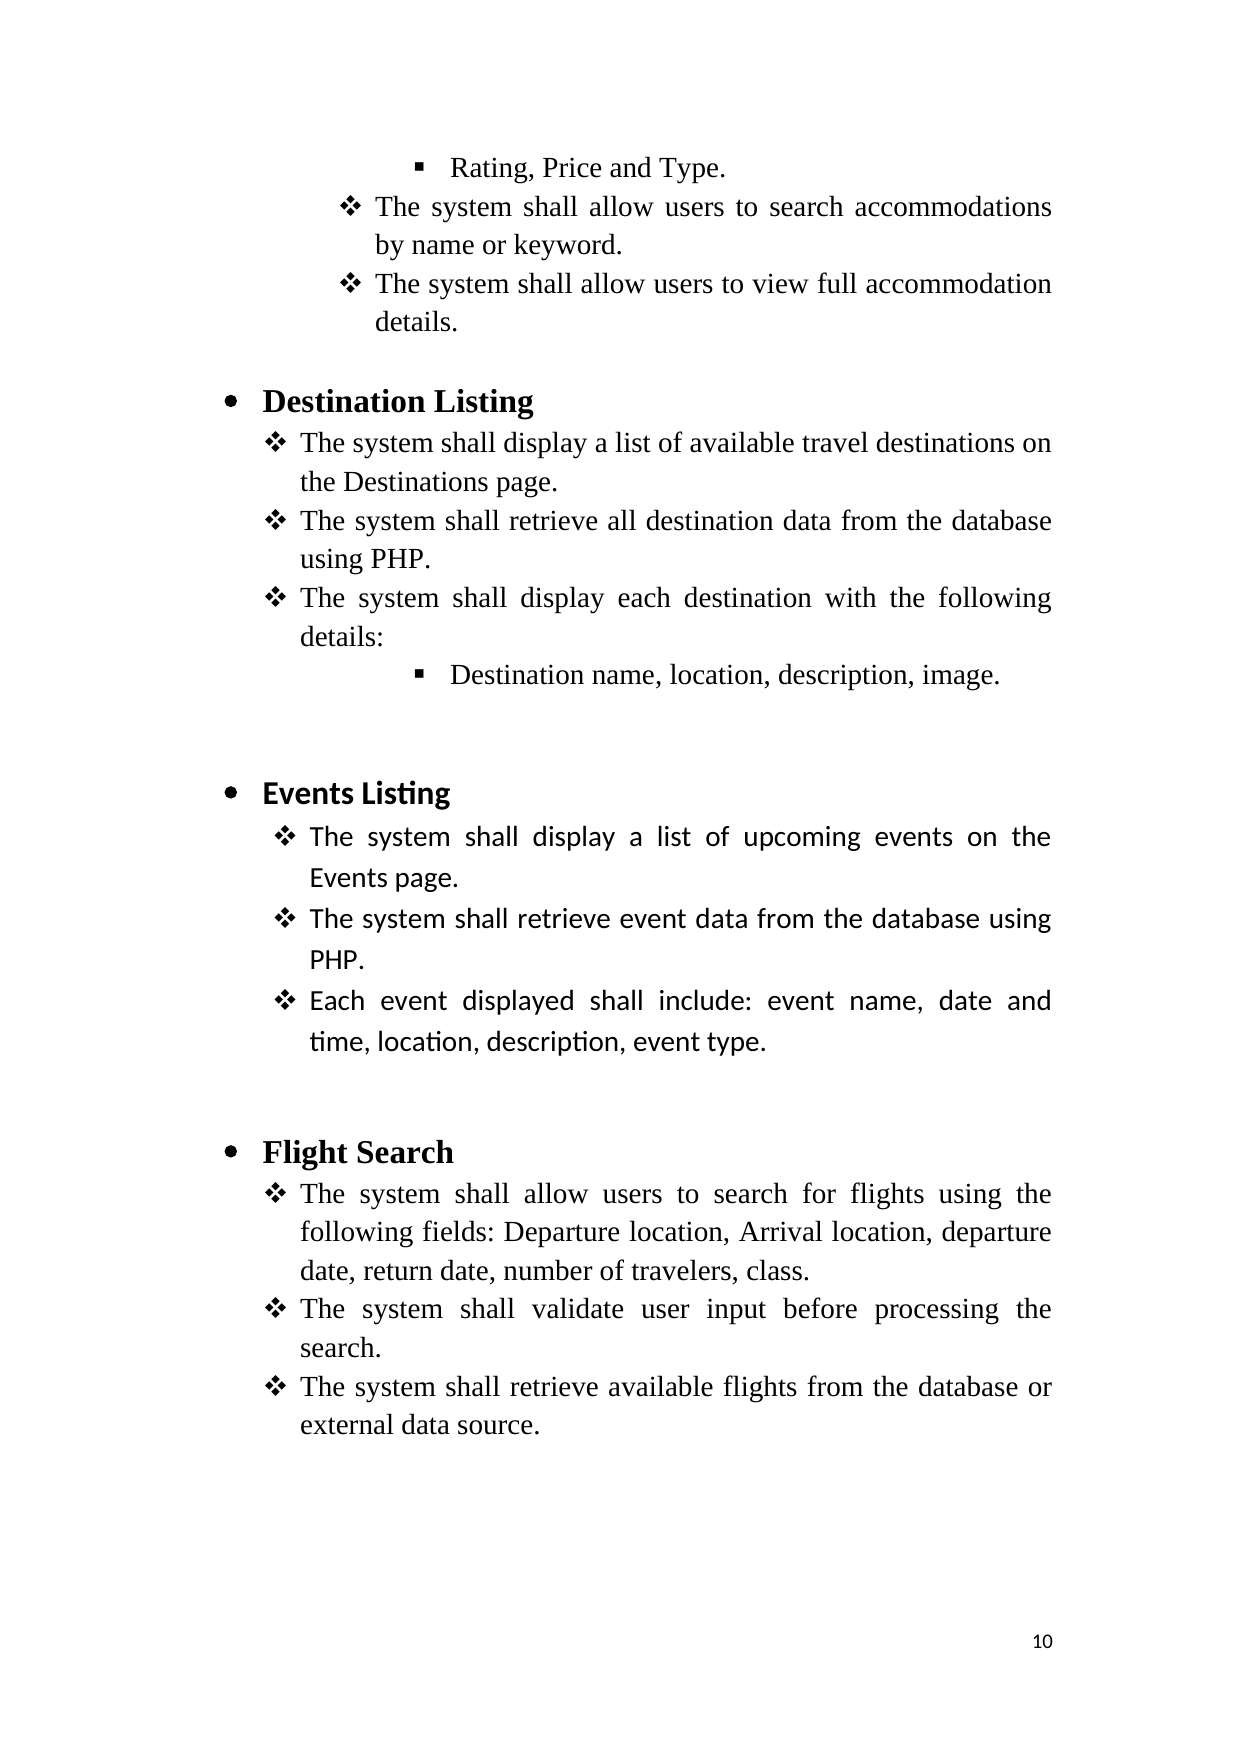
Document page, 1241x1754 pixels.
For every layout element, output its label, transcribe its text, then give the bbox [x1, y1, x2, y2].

list The system shall retrieve event data from the database using PHP. [272, 900, 1053, 977]
list The system shall display a list of upcoming events on the Events page. [272, 818, 1053, 895]
list The system shall allow users to view full accommodation details. [337, 266, 1053, 338]
list Rating, Price and Type. [412, 150, 1053, 184]
list The system shall display each destination with the following details: [262, 580, 1053, 652]
list The system shall display a list of available travel destinations on the Destinations page. [262, 426, 1053, 498]
list The system shall retrieve available flights from the database or external data source. [262, 1369, 1053, 1441]
list Destination Listing [225, 382, 1053, 420]
list The system shall validate user input before processing the search. [262, 1292, 1053, 1364]
list Destination name, location, description, image. [412, 657, 1053, 691]
list The system shall retrieve all destination data from the database using PHP. [262, 503, 1053, 575]
list Events Listing [225, 772, 1053, 812]
list Each event displayed shall include: event name, date and time, location, description, event type. [272, 982, 1053, 1059]
list The system shall allow users to search accommodations by name or keyword. [337, 189, 1053, 261]
list Flight Search [225, 1132, 1053, 1170]
list The system shall allow users to search for flights using the following fields: Departure location, Arrival location, departure date, return date, number of travelers, class. [262, 1176, 1053, 1287]
